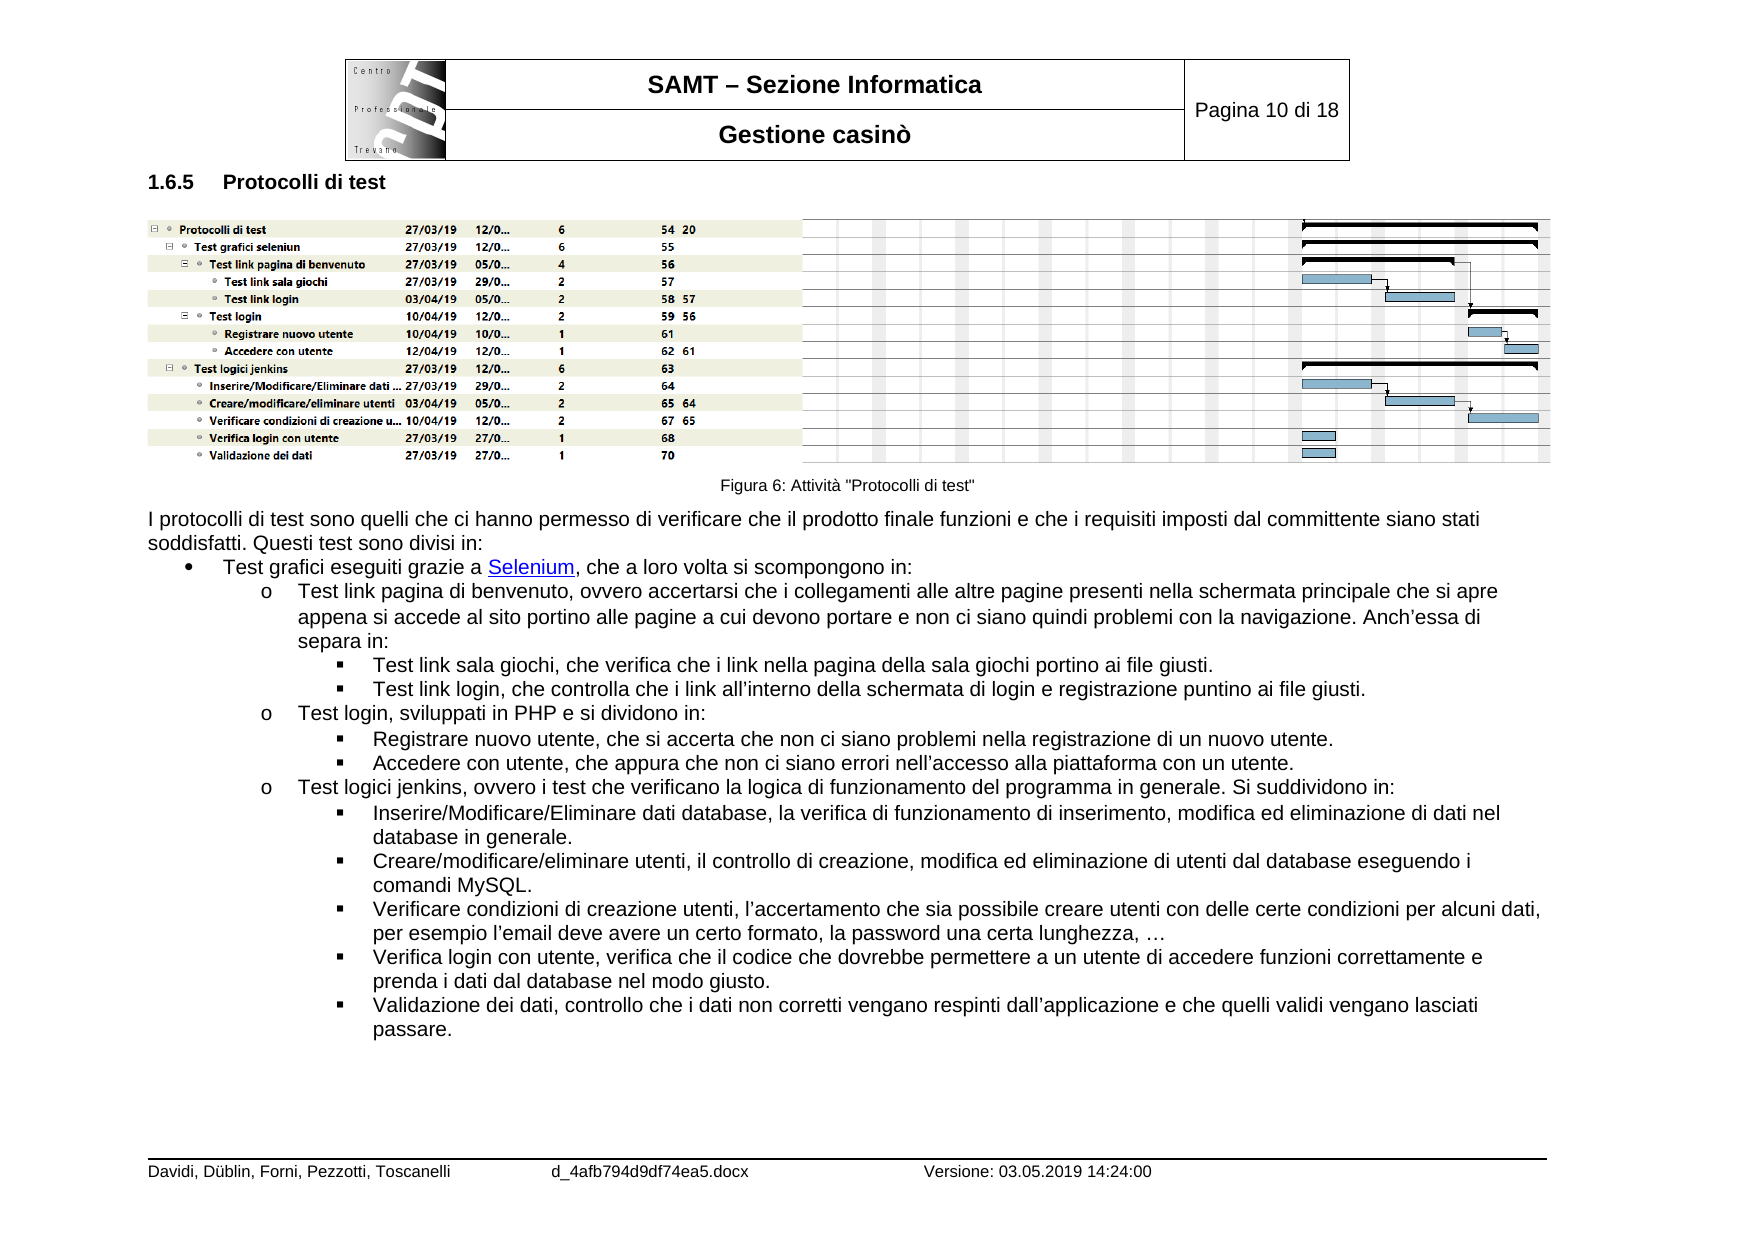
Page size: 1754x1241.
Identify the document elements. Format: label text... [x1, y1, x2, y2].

subtitle Protocolli di test [148, 170, 1547, 194]
picture [346, 60, 445, 159]
list Creare/ modificare/eliminare utenti, il controllo di creazione, modifica ed eliminazione di utenti dal database eseguendo i comandi MySQL. [335, 849, 1547, 897]
list Registrare nuovo utente, che si accerta che non ci siano problemi nella registrazione di un nuovo utente. [335, 727, 1547, 751]
list Test link pagina di benvenuto, ovvero accertarsi che i collegamenti alle altre pagine presenti nella schermata principale che si apre appena si accede al sito portino alle pagine a cui devono portare e non ci siano quindi problemi con la navigazione. Anch’essa di separa in: [260, 579, 1547, 653]
list Inserire/Modificare/Eliminare dati database, la verifica di funzionamento di inserimento, modifica ed eliminazione di dati nel database in generale. [335, 801, 1547, 849]
text I protocolli di test sono quelli che ci hanno permesso di verificare che il prodotto finale funzioni e che i requisiti imposti dal committente siano stati soddisfatti. Questi test sono divisi in: [148, 507, 1547, 555]
list Test link sala giochi, che verifica che i link nella pagina della sala giochi portino ai file giusti. [335, 653, 1547, 677]
list Accedere con utente, che appura che non ci siano errori nell’accesso alla piattaforma con un utente. [335, 751, 1547, 775]
list Verifica login con utente, verifica che il codice che dovrebbe permettere a un utente di accedere funzioni correttamente e prenda i dati dal database nel modo giusto. [335, 945, 1547, 993]
list Test link login, che controlla che i link all’interno della schermata di login e registrazione puntino ai file giusti. [335, 677, 1547, 701]
list Verificare condizioni di creazione utenti, l’accertamento che sia possibile creare utenti con delle certe condizioni per alcuni dati, per esempio l’email deve avere un certo formato, la password una certa lunghezza, … [335, 897, 1547, 945]
list Validazione dei dati, controllo che i dati non corretti vengano respinti dall’applicazione e che quelli validi vengano lasciati passare. [335, 993, 1547, 1041]
list Test grafici eseguiti grazie a Selenium, che a loro volta si scompongono in: [185, 555, 1547, 579]
picture [147, 219, 1551, 463]
text Figura 6: Attività "Protocolli di test" [148, 476, 1547, 495]
list Test login, sviluppati in PHP e si dividono in: [260, 701, 1547, 727]
list Test logici jenkins, ovvero i test che verificano la logica di funzionamento del programma in generale. Si suddividono in: [260, 775, 1547, 801]
